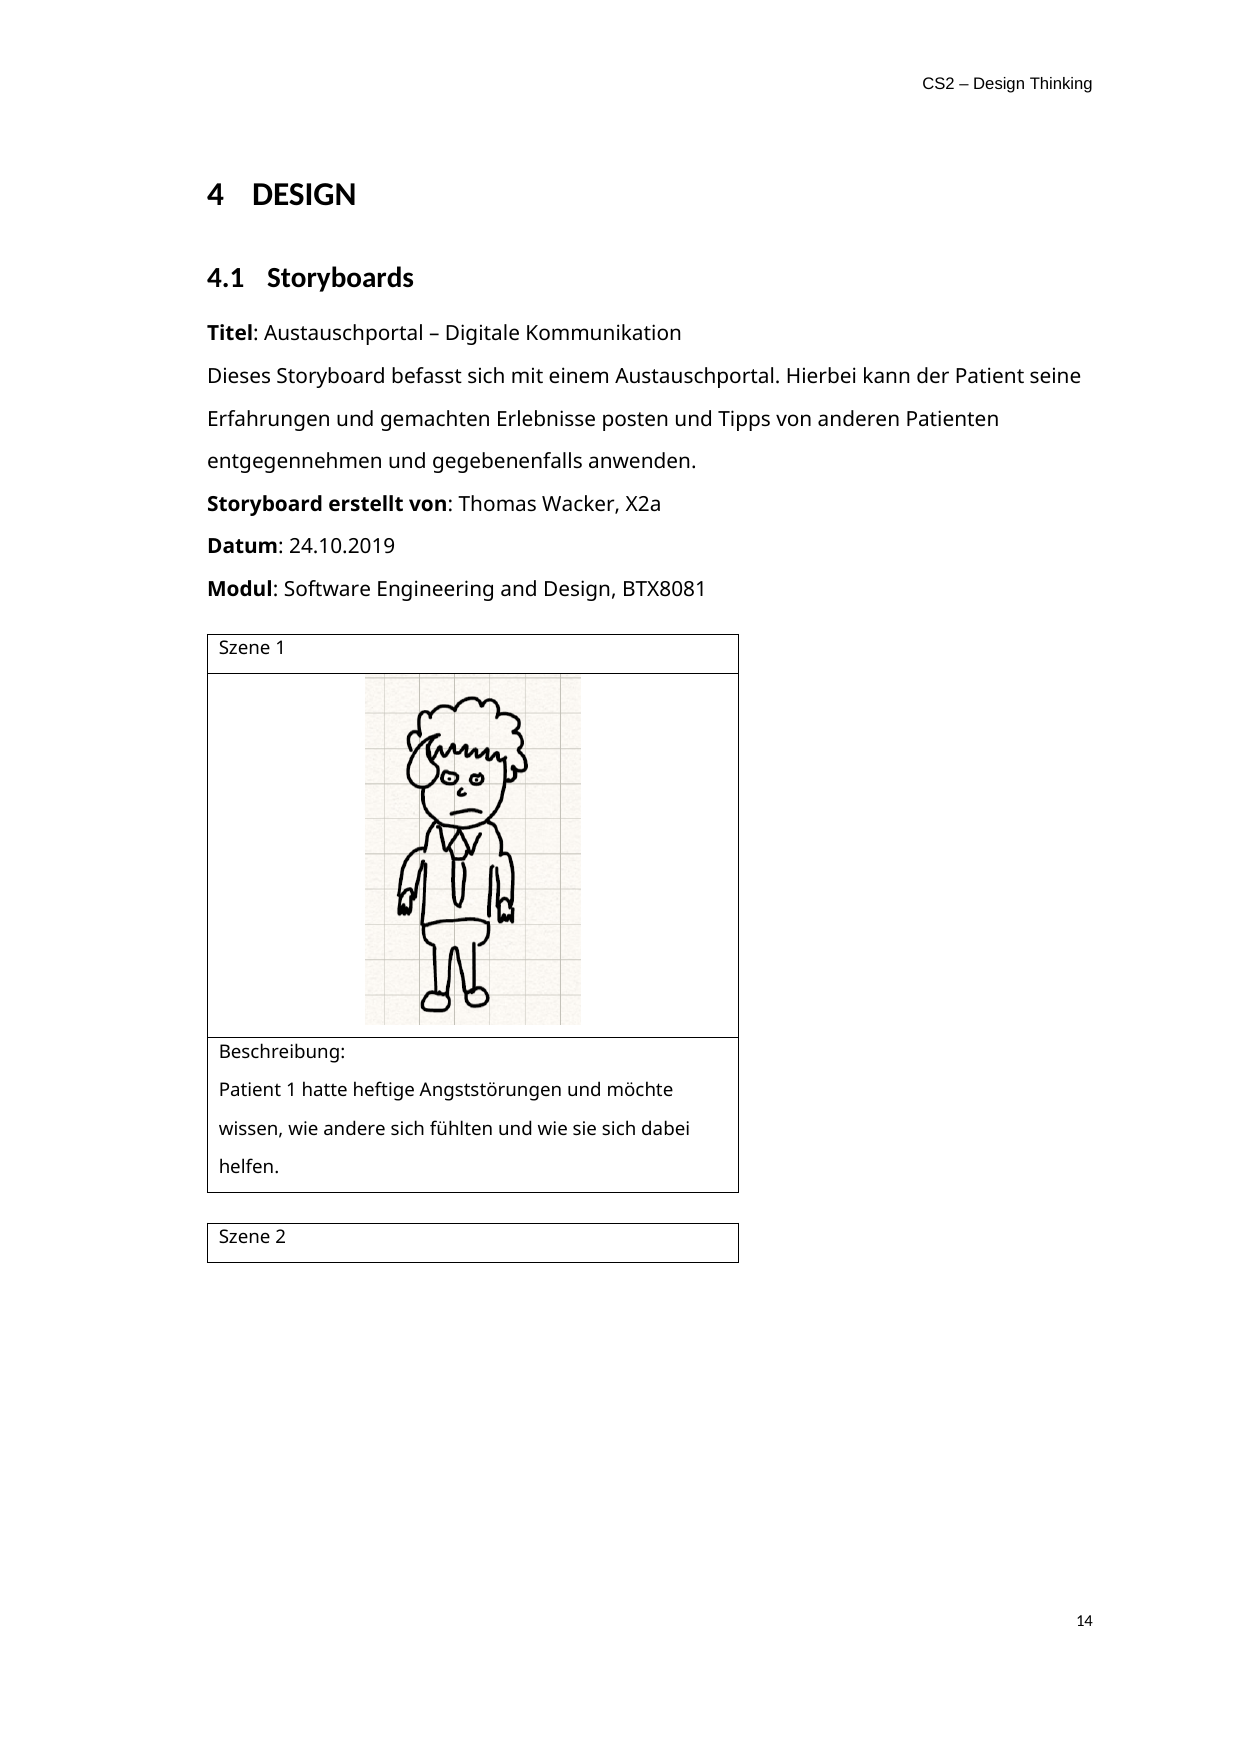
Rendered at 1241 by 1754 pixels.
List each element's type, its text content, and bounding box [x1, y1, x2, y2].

text Titel: Austauschportal – Digitale Kommunikation [207, 318, 1092, 347]
text Modul: Software Engineering and Design, BTX8081 [207, 574, 1092, 602]
table_header Szene 1 [208, 635, 738, 673]
text Storyboard erstellt von: Thomas Wacker, X2a [207, 489, 1092, 517]
table_cell [208, 674, 738, 1037]
subtitle Design [207, 173, 1092, 213]
table_header Szene 2 [208, 1224, 738, 1262]
text Dieses Storyboard befasst sich mit einem Austauschportal. Hierbei kann der Patient seine Erfahrungen und gemachten Erlebnisse posten und Tipps von anderen Patienten entgegennehmen und gegebenenfalls anwenden. [207, 361, 1092, 475]
picture [365, 674, 581, 1025]
text Datum: 24.10.2019 [207, 531, 1092, 560]
table_cell Beschreibung: Patient 1 hatte heftige Angststörungen und möchte wissen, wie andere sich fühlten und wie sie sich dabei helfen. [208, 1038, 738, 1192]
subtitle Storyboards [207, 259, 1092, 294]
